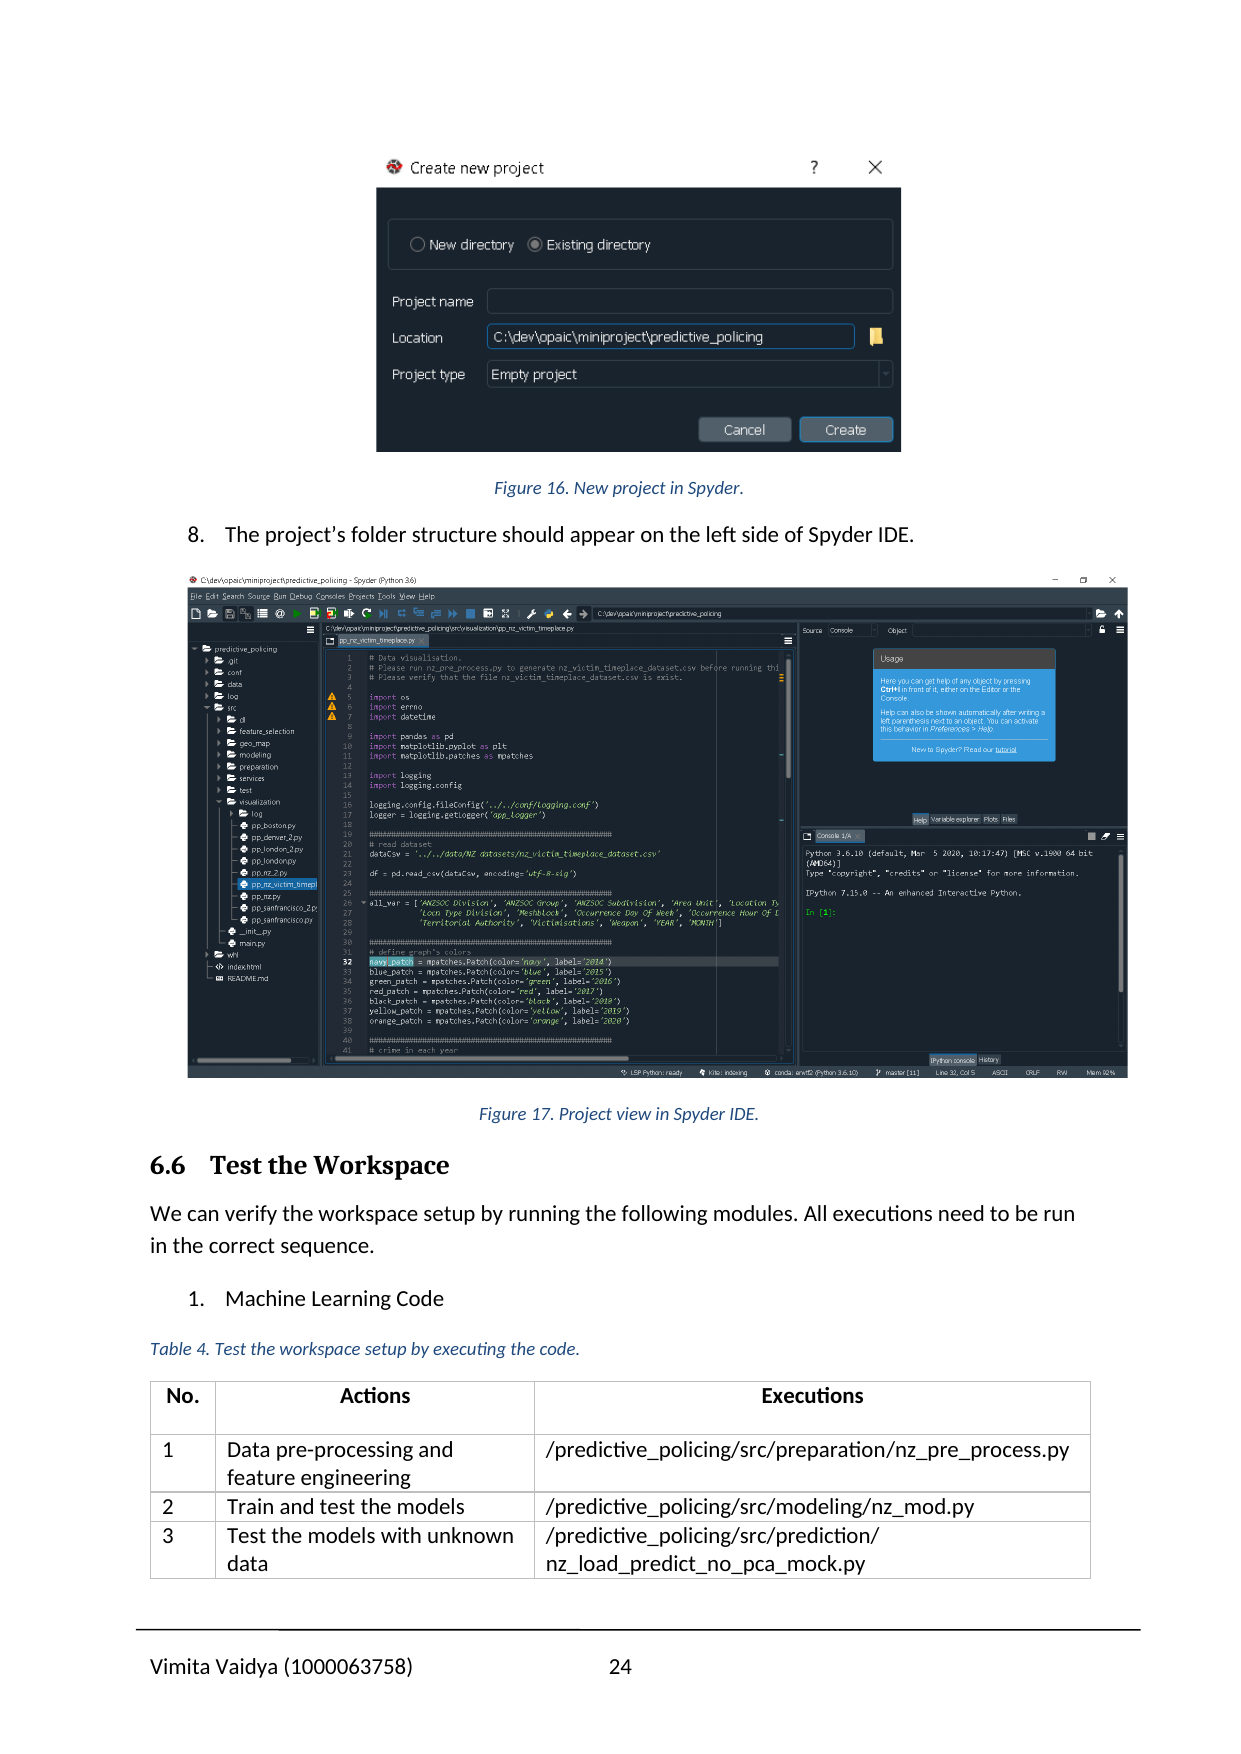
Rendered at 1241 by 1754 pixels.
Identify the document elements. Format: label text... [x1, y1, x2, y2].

text Figure 17. Project view in Spyder IDE. [150, 1102, 1090, 1125]
table_cell /predictive_policing/src/modeling/nz_mod.py [535, 1493, 1090, 1521]
list The project’s folder structure should appear on the left side of Spyder IDE. [187, 520, 1090, 548]
text Table 4. Test the workspace setup by executing the code. [150, 1337, 1090, 1360]
text We can verify the workspace setup by running the following modules. All executions need to be run in the correct sequence. [150, 1199, 1090, 1259]
list Machine Learning Code [187, 1284, 1090, 1312]
table_header Executions [535, 1382, 1090, 1434]
table_cell Data pre-processing and feature engineering [216, 1435, 534, 1491]
table_header No. [151, 1382, 215, 1434]
table_cell /predictive_policing/src/prediction/nz_load_predict_no_pca_mock.py [535, 1522, 1090, 1578]
picture [376, 150, 902, 452]
table_cell Test the models with unknown data [216, 1522, 534, 1578]
picture [187, 573, 1128, 1078]
text Figure 16. New project in Spyder. [150, 476, 1090, 499]
table_cell Train and test the models [216, 1493, 534, 1521]
table_cell /predictive_policing/src/preparation/nz_pre_process.py [535, 1435, 1090, 1491]
table_cell 2 [151, 1493, 215, 1521]
subtitle Test the Workspace [150, 1150, 1090, 1182]
table_header Actions [216, 1382, 534, 1434]
table_cell 3 [151, 1522, 215, 1578]
table_cell 1 [151, 1435, 215, 1491]
